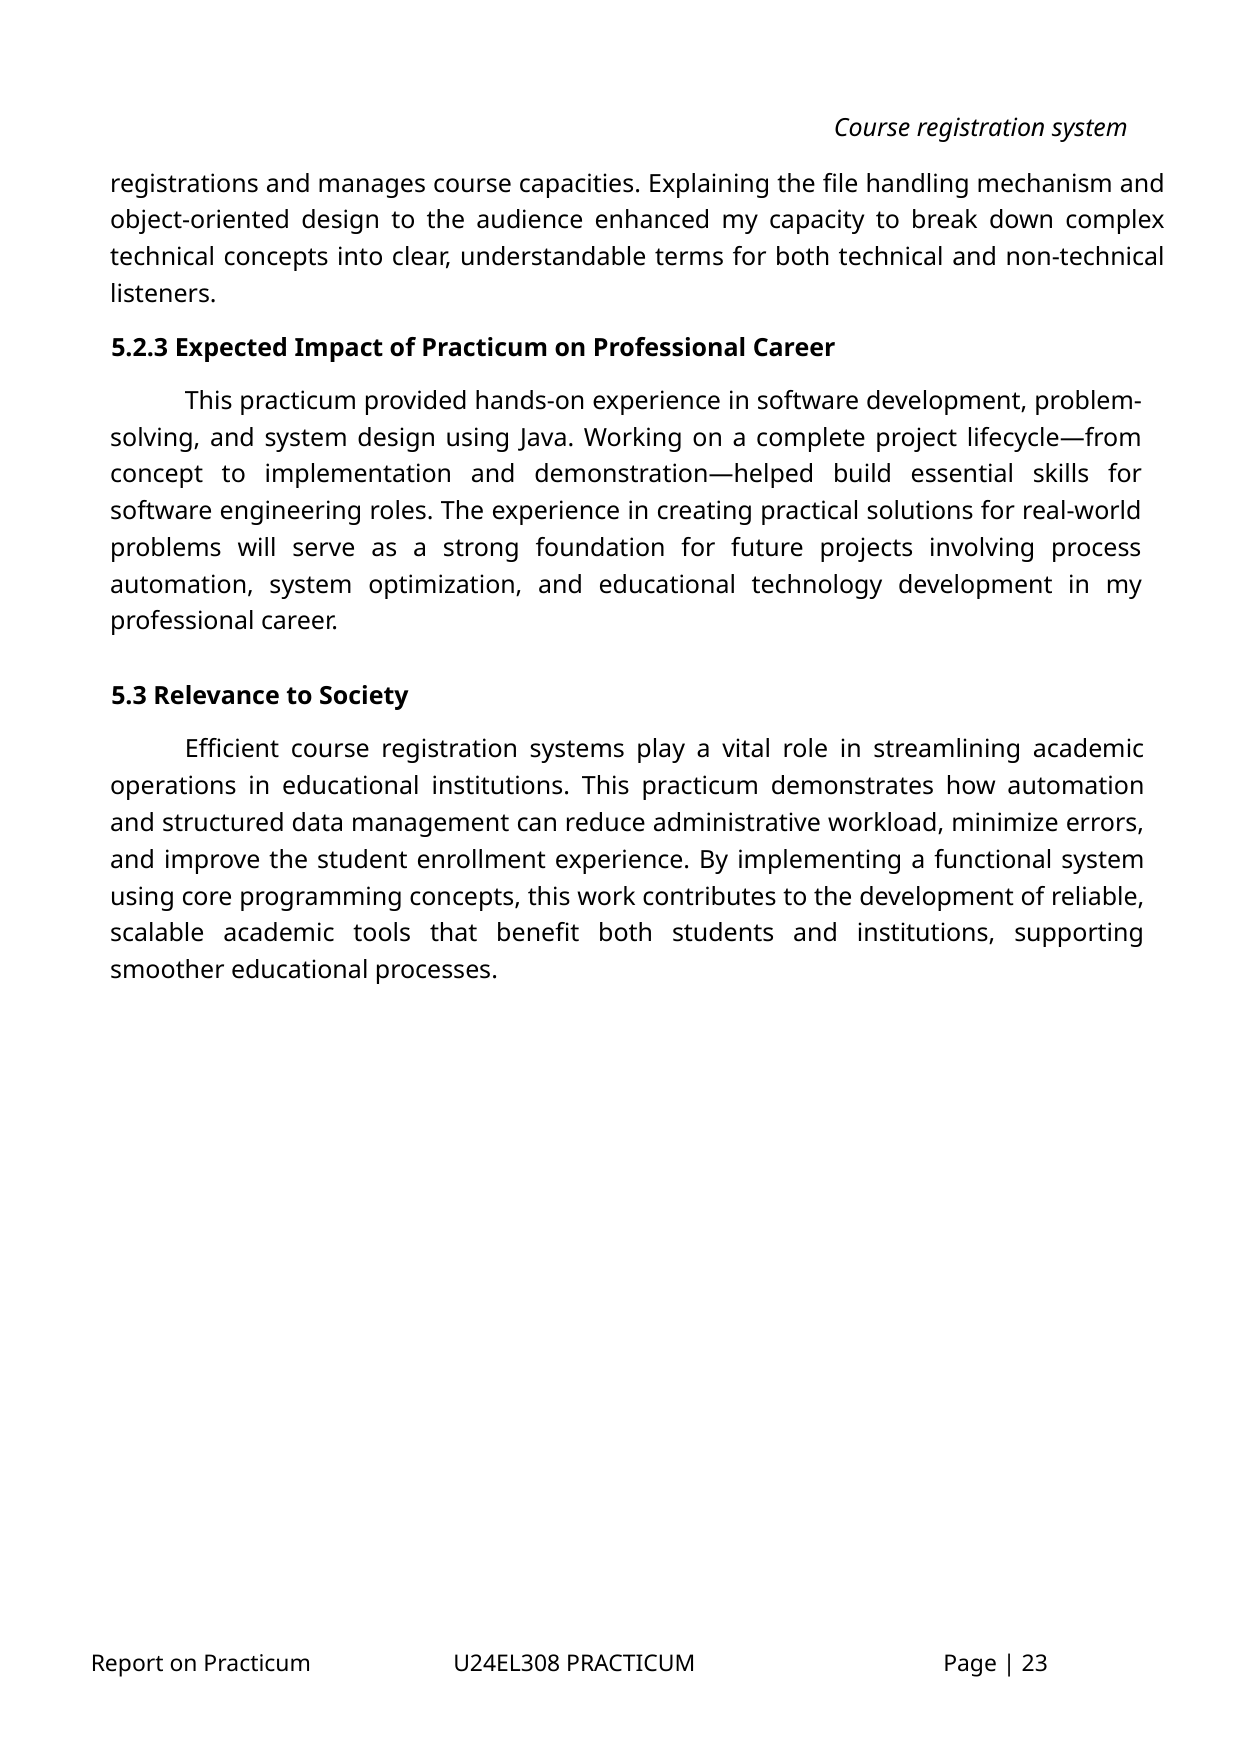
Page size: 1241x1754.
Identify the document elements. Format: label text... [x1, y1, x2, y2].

subtitle 5.3 Relevance to Society [111, 678, 1232, 712]
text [110, 165, 1166, 310]
text Efficient course registration systems play a vital role in streamlining academic operations in educational institutions. This practicum demonstrates how automation and structured data management can reduce administrative workload, minimize errors, and improve the student enrollment experience. By implementing a functional system using core programming concepts, this work contributes to the development of reliable, scalable academic tools that benefit both students and institutions, supporting smoother educational processes. [110, 731, 1145, 986]
text This practicum provided hands-on experience in software development, problem-solving, and system design using Java. Working on a complete project lifecycle—from concept to implementation and demonstration—helped build essential skills for software engineering roles. The experience in creating practical solutions for real-world problems will serve as a strong foundation for future projects involving process automation, system optimization, and educational technology development in my professional career. [110, 382, 1143, 637]
subtitle 5.2.3 Expected Impact of Practicum on Professional Career [111, 329, 1232, 363]
